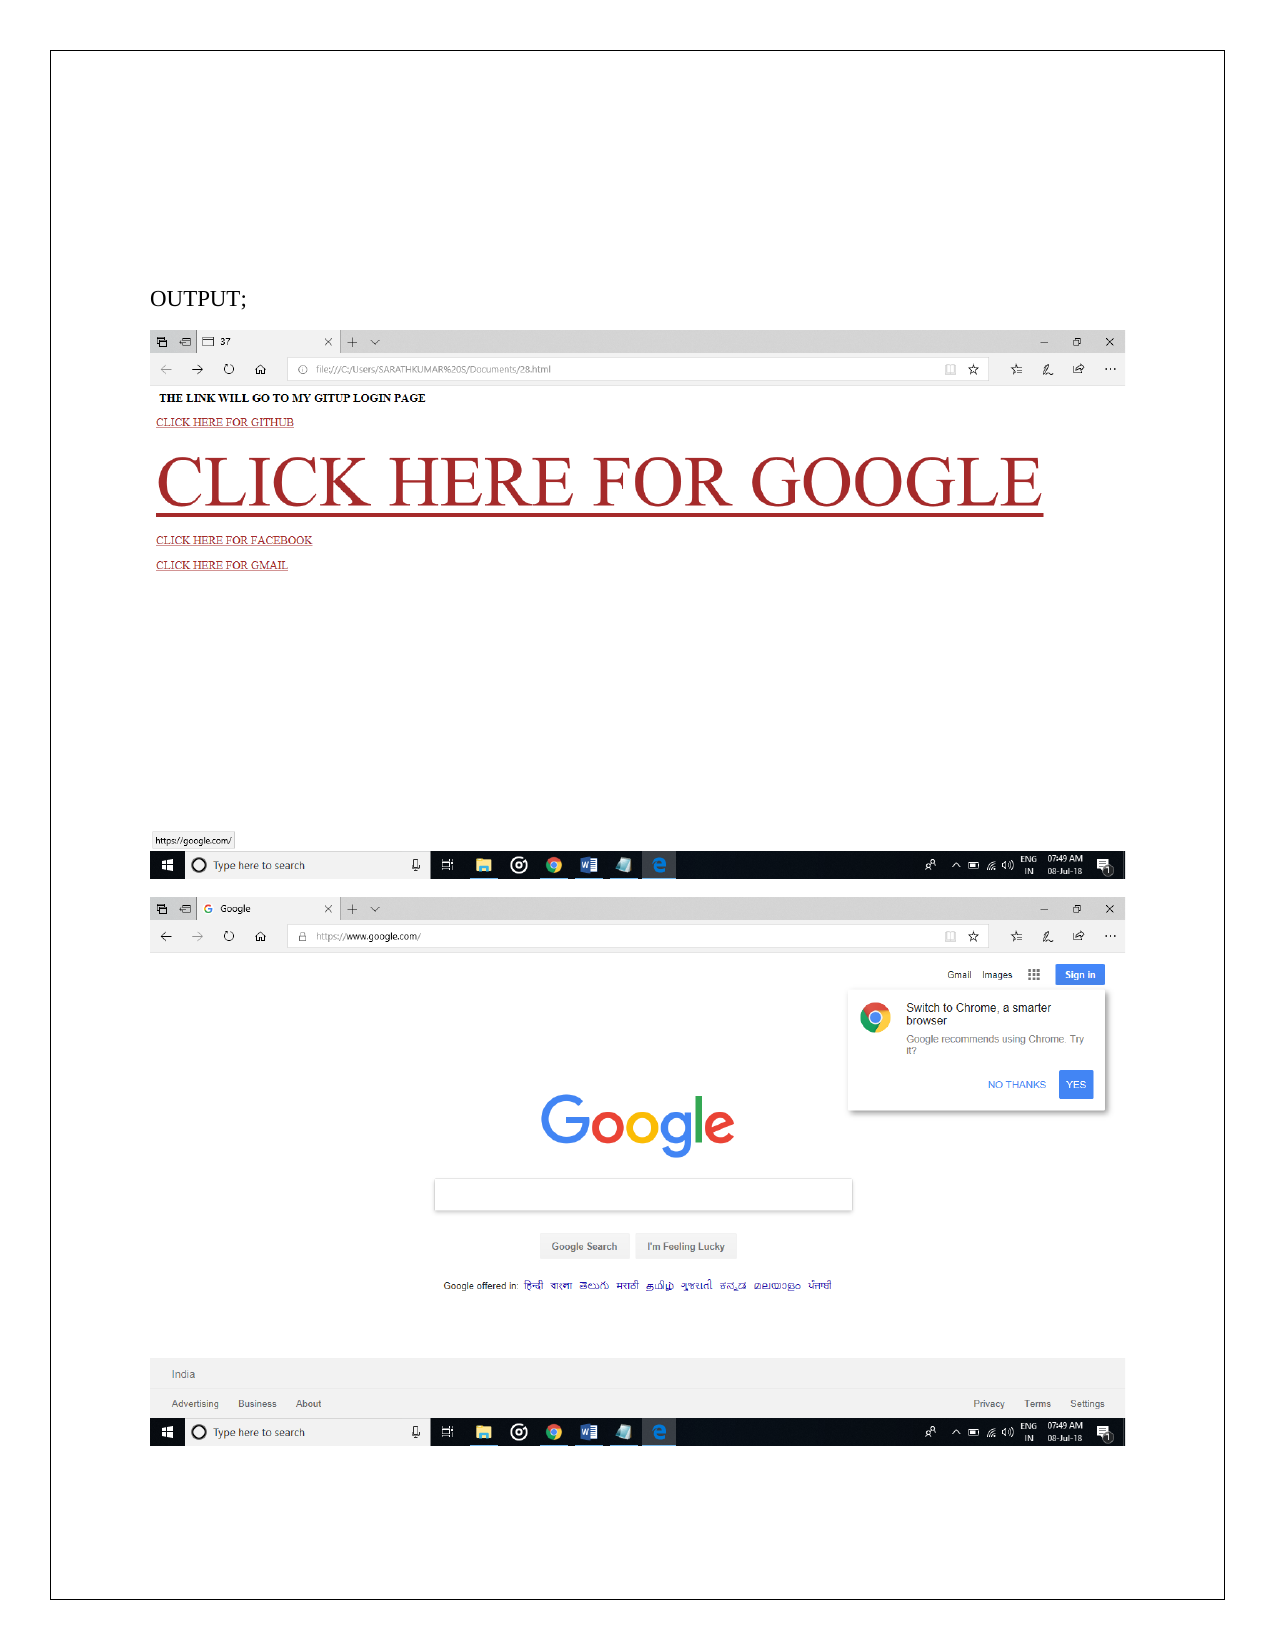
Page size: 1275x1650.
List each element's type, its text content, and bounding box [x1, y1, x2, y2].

picture [150, 897, 1125, 1446]
text OUTPUT; [150, 285, 1125, 312]
picture [150, 330, 1125, 879]
